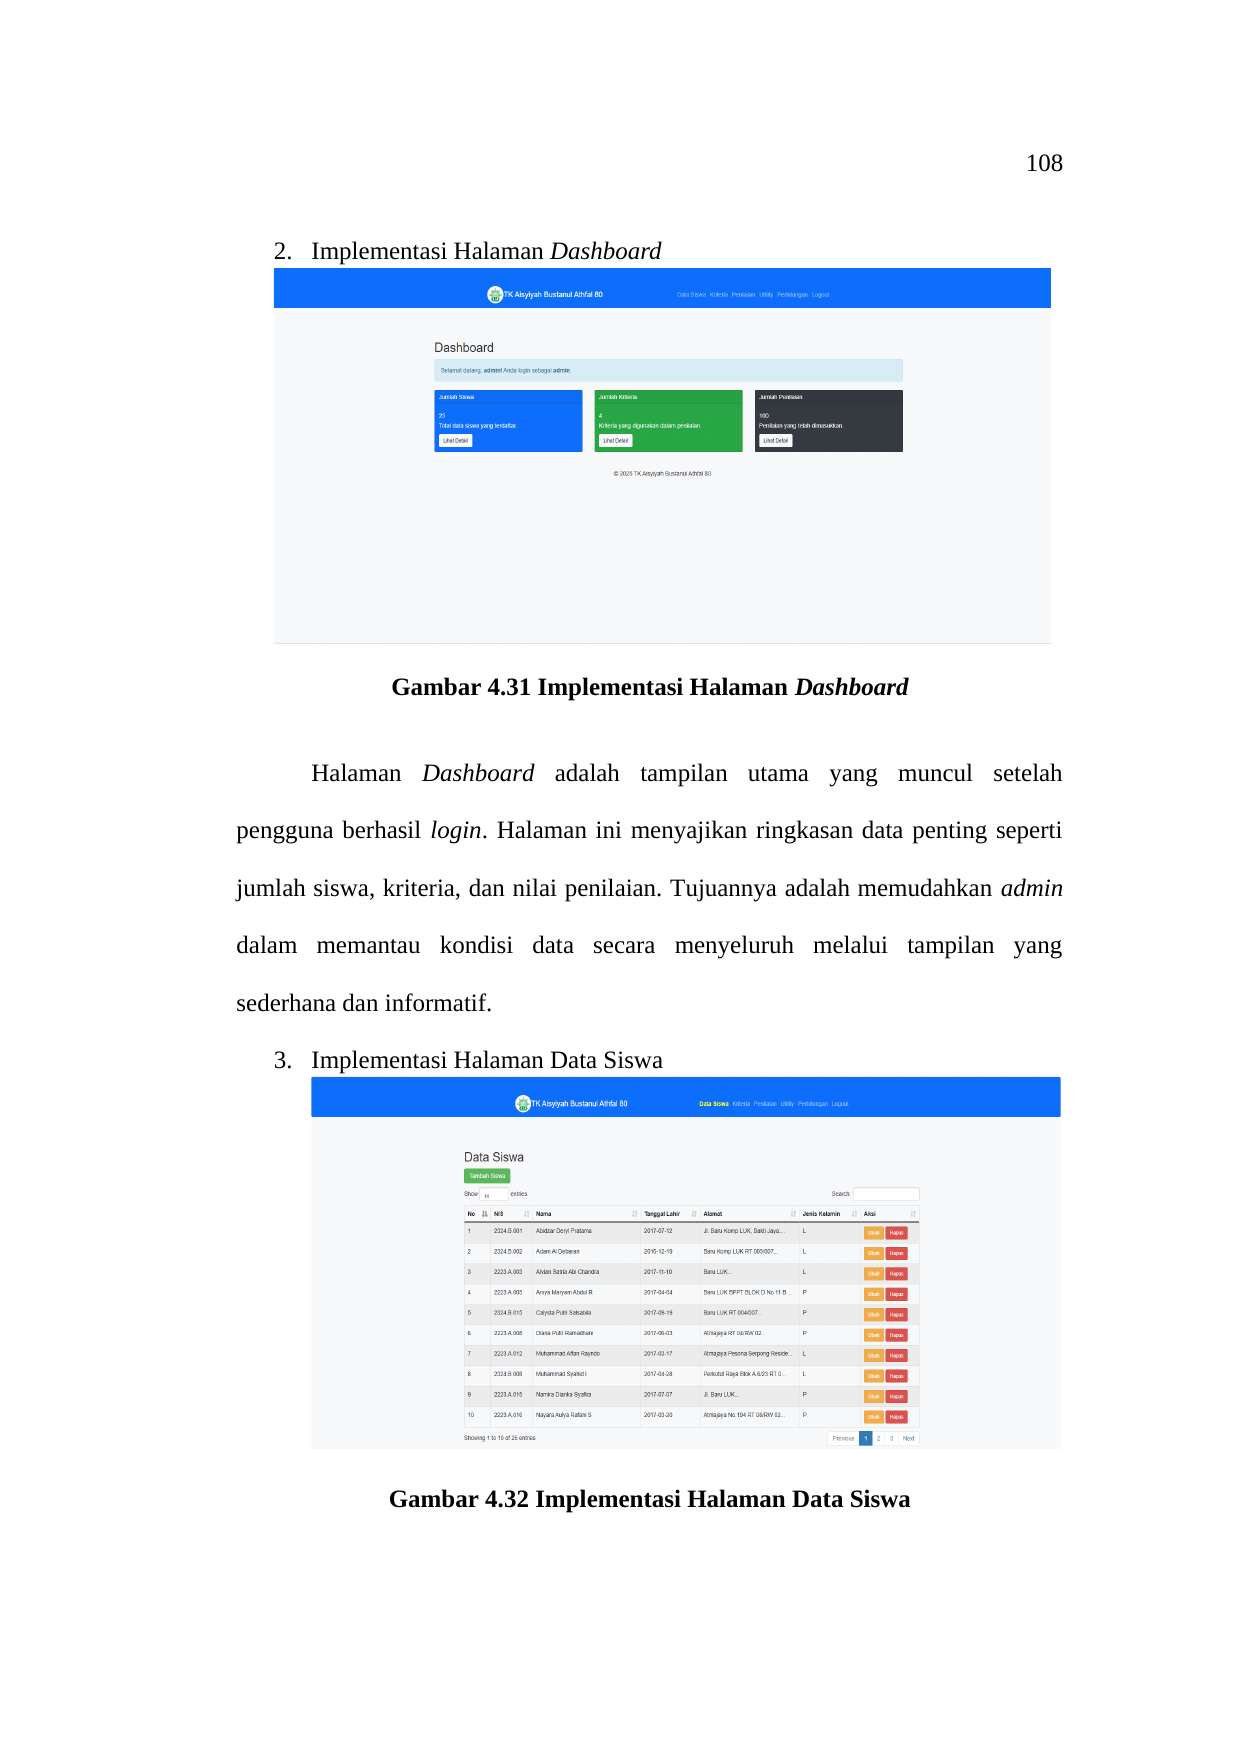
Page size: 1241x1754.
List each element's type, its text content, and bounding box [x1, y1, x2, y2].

list Implementasi Halaman Data Siswa [274, 1045, 1057, 1074]
list Implementasi Halaman Dashboard [274, 236, 1057, 265]
text Halaman Dashboard adalah tampilan utama yang muncul setelah pengguna berhasil login. Halaman ini menyajikan ringkasan data penting seperti jumlah siswa, kriteria, dan nilai penilaian. Tujuannya adalah memudahkan admin dalam memantau kondisi data secara menyeluruh melalui tampilan yang sederhana dan informatif. [236, 758, 1063, 1017]
picture [311, 1076, 1062, 1449]
picture [273, 268, 1051, 644]
